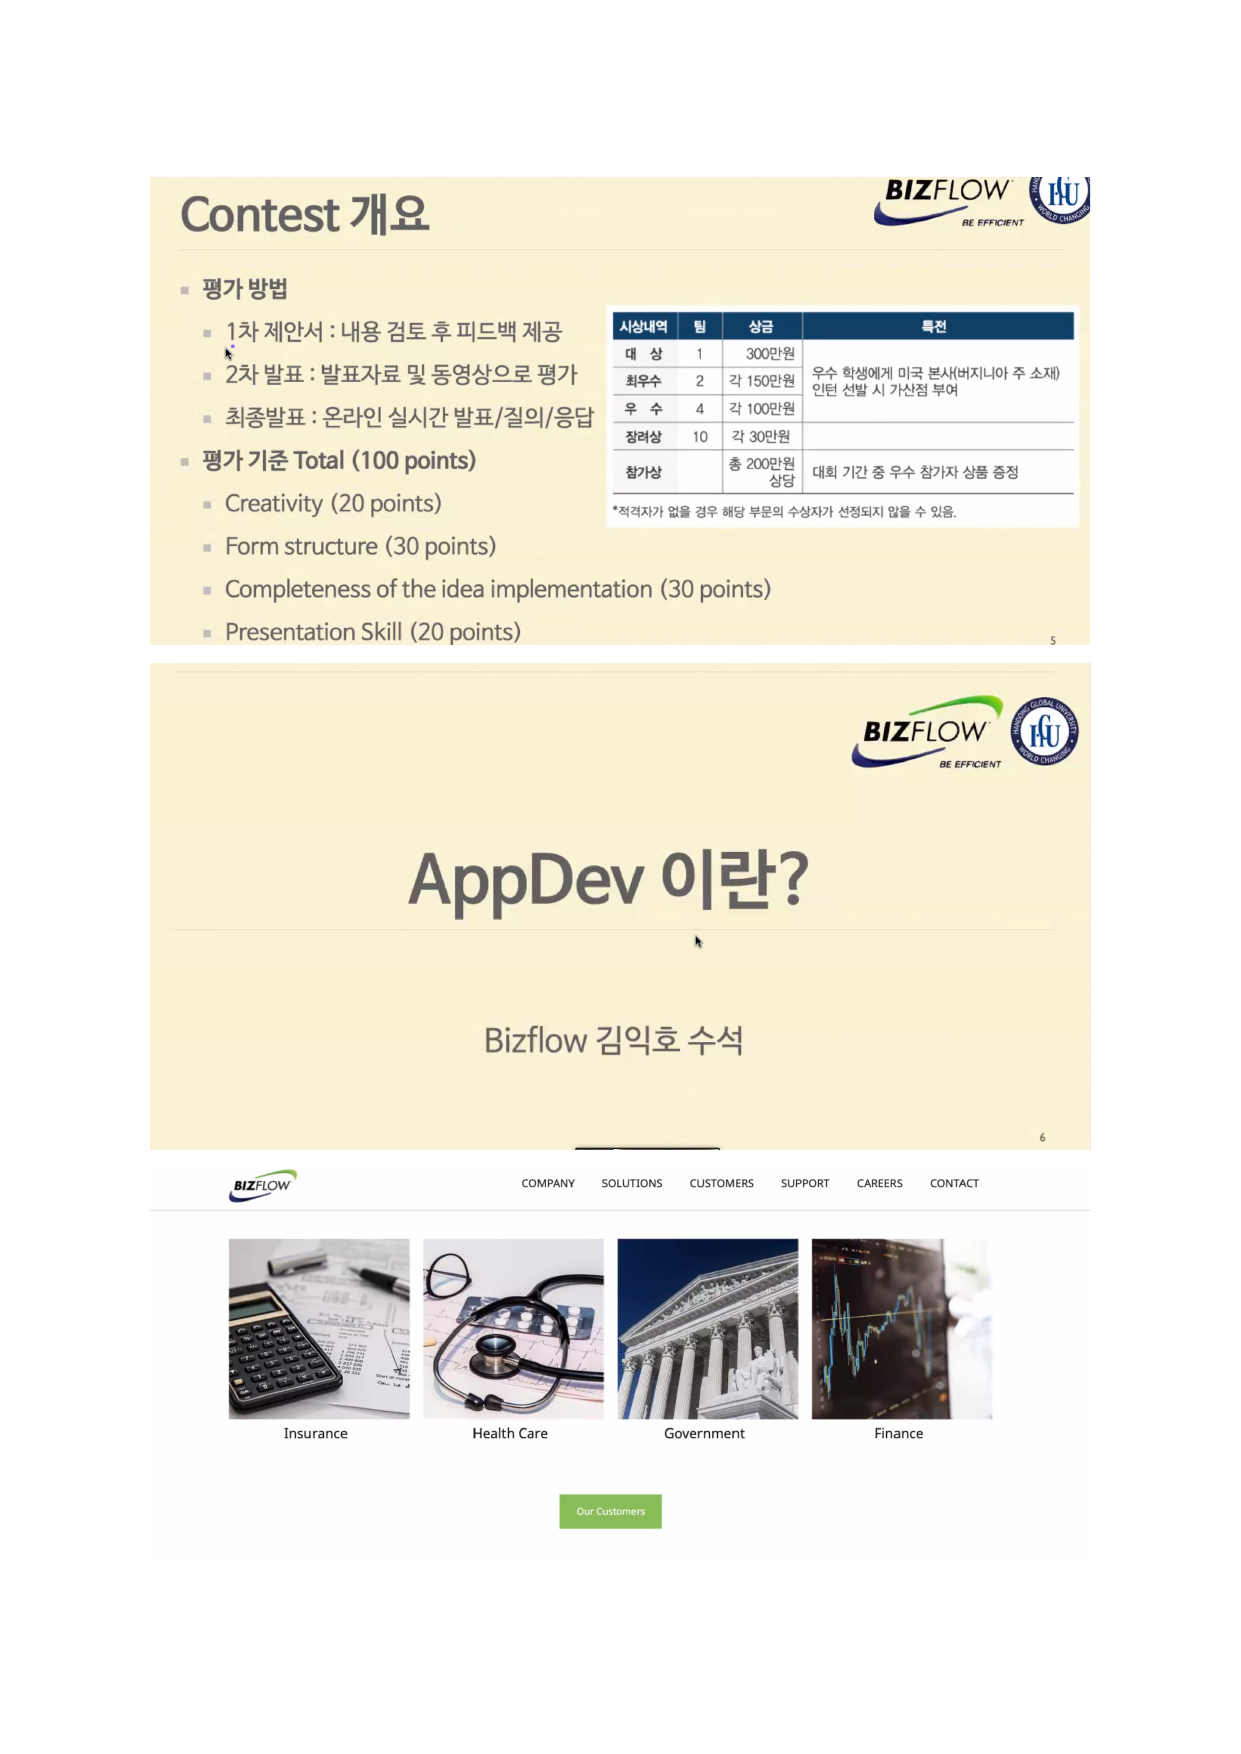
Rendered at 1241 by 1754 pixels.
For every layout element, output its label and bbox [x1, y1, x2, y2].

picture [150, 663, 1091, 1150]
picture [150, 177, 1091, 645]
picture [150, 1168, 1091, 1560]
